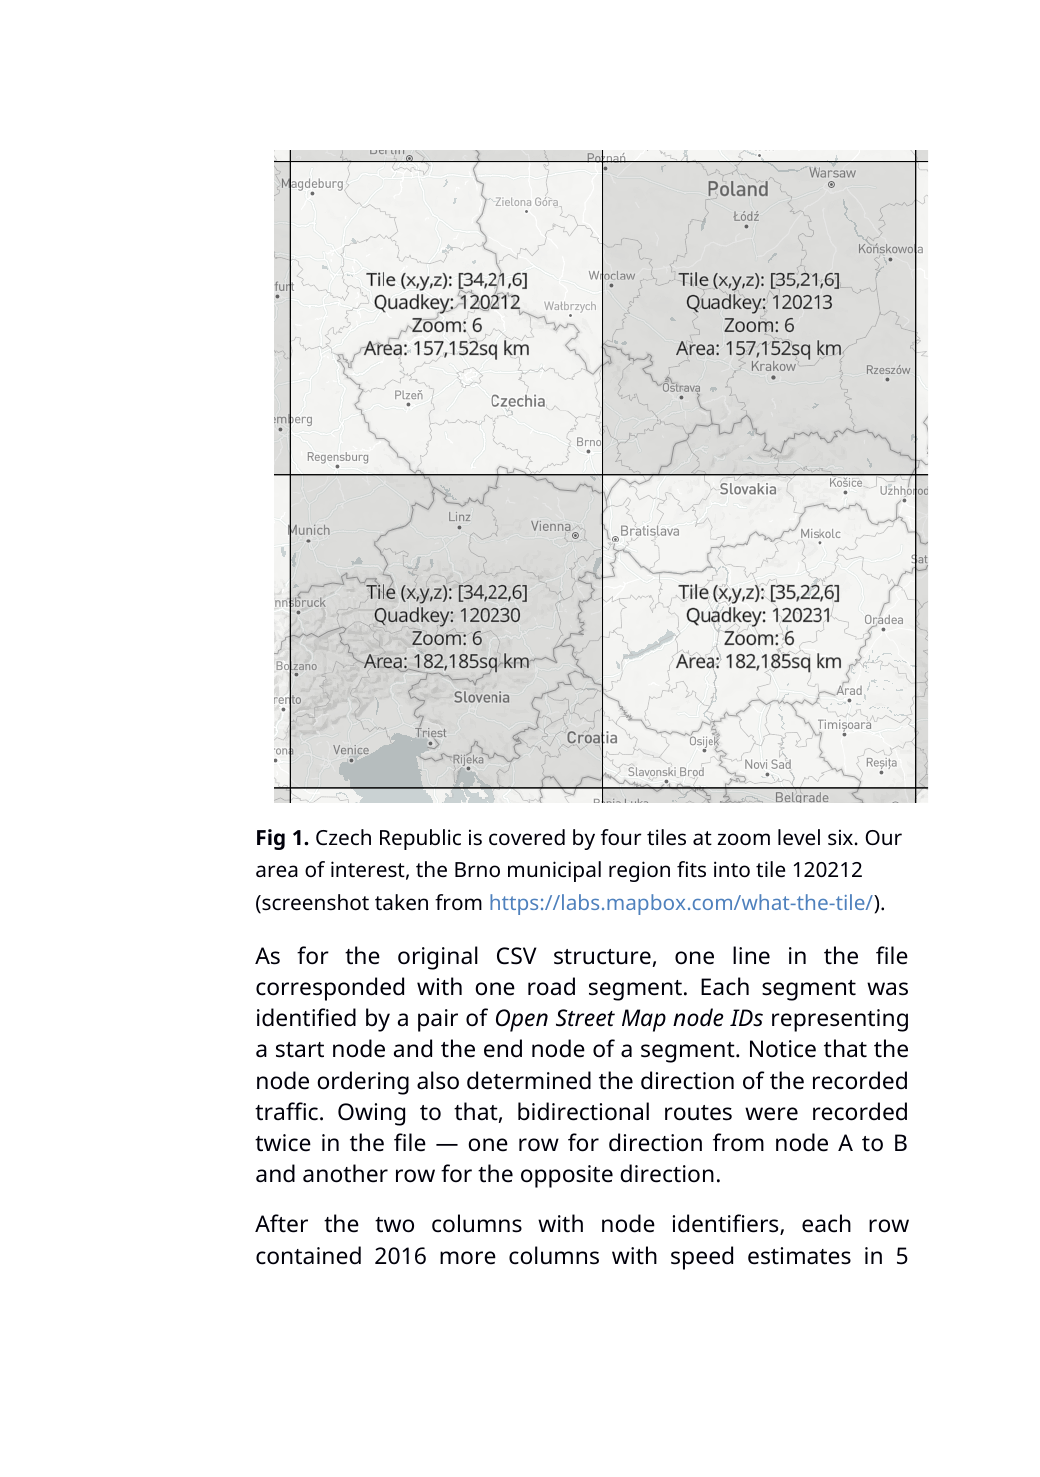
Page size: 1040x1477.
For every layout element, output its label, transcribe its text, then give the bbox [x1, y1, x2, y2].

text Fig 1. Czech Republic is covered by four tiles at zoom level six. Our area of interest, the Brno municipal region fits into tile 120212 (screenshot taken from https://labs.mapbox.com/what-the-tile/). [255, 823, 910, 917]
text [255, 1208, 910, 1271]
picture [274, 150, 929, 803]
text As for the original CSV structure, one line in the file corresponded with one road segment. Each segment was identified by a pair of Open Street Map node IDs representing a start node and the end node of a segment. Notice that the node ordering also determined the direction of the recorded traffic. Owing to that, bidirectional routes were recorded twice in the file — one row for direction from node A to B and another row for the opposite direction. [255, 939, 910, 1189]
